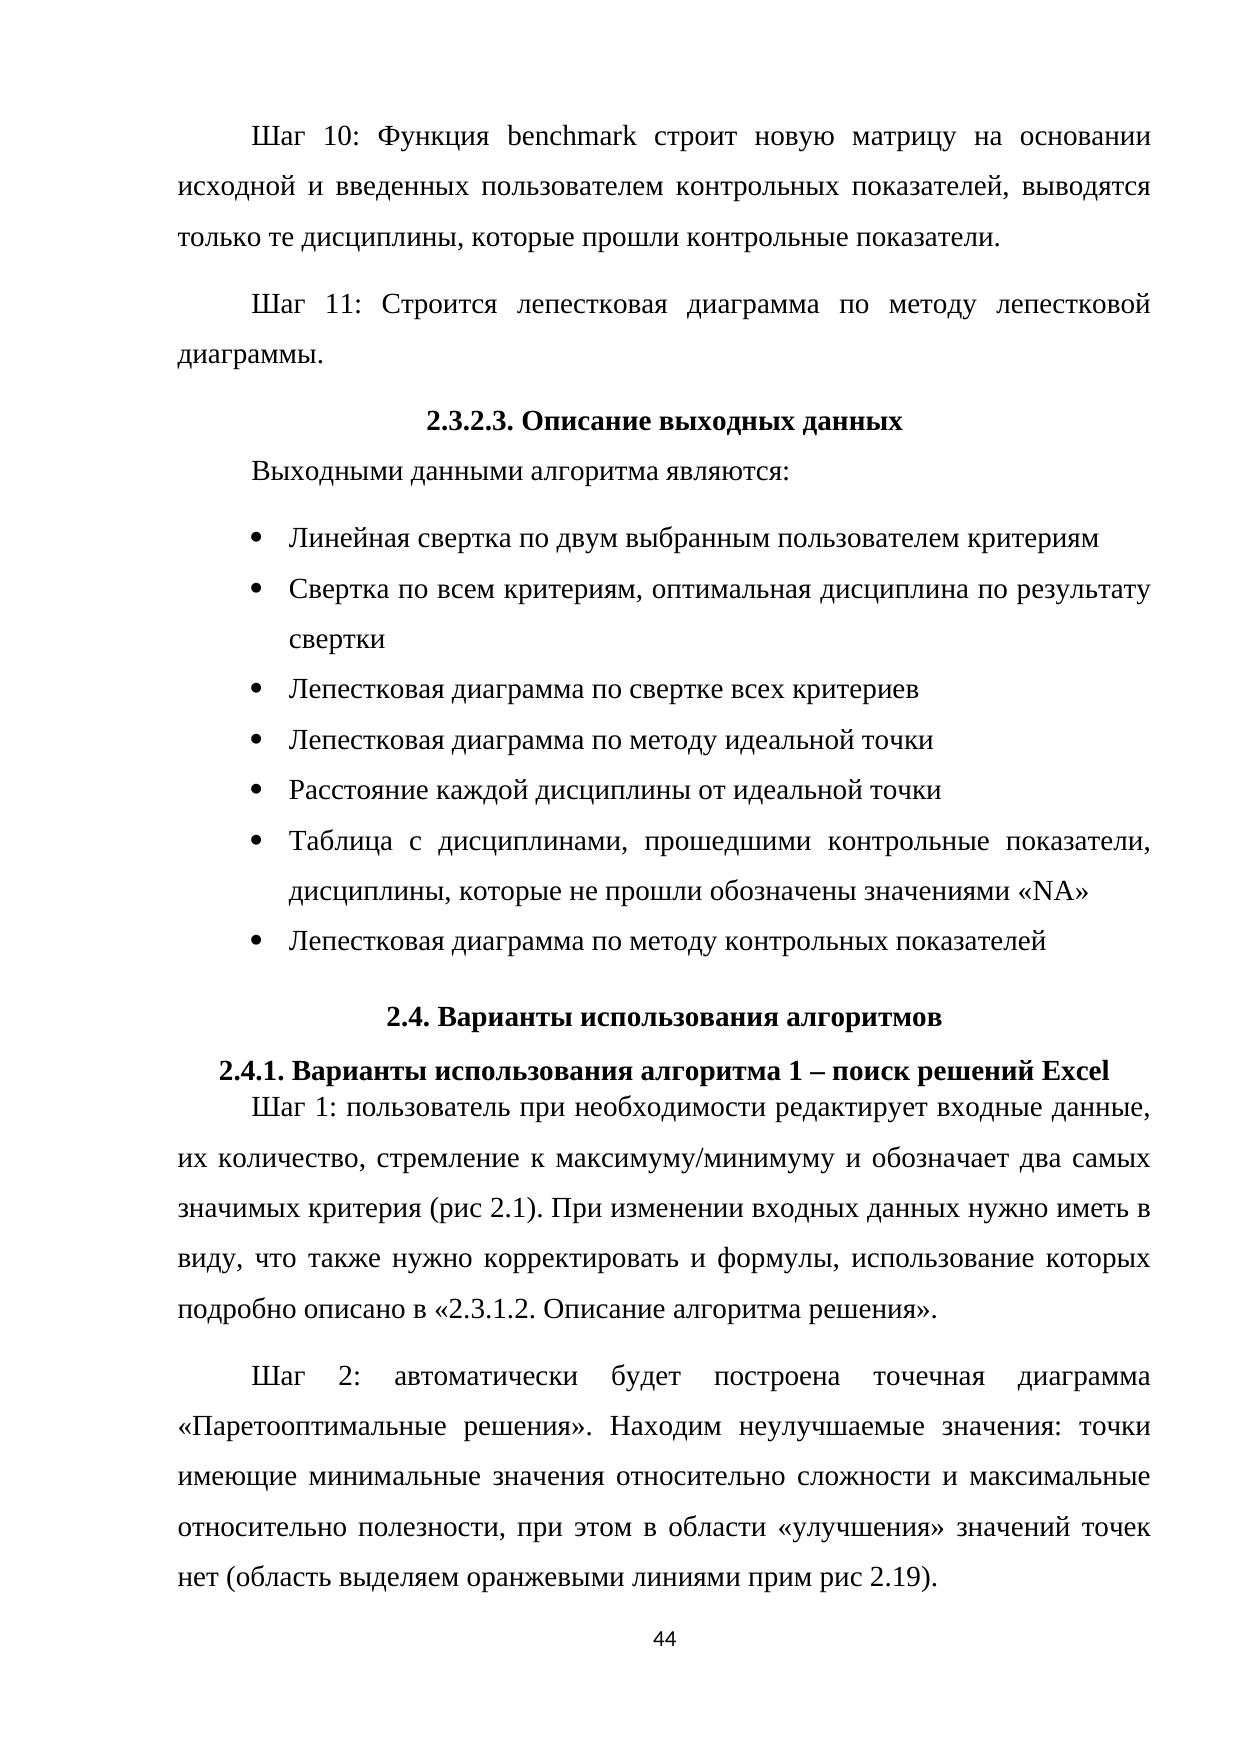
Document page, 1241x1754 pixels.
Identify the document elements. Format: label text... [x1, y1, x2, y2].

list Расстояние каждой дисциплины от идеальной точки [251, 772, 1152, 806]
subtitle 2.4.1. Варианты использования алгоритма 1 – поиск решений Excel [177, 1053, 1152, 1087]
subtitle 2.3.2.3. Описание выходных данных [177, 403, 1152, 437]
text Выходными данными алгоритма являются: [177, 453, 1152, 487]
list Линейная свертка по двум выбранным пользователем критериям [251, 520, 1152, 554]
text Шаг 1: пользователь при необходимости редактирует входные данные, их количество, стремление к максимуму/минимуму и обозначает два самых значимых критерия (рис 2.1). При изменении входных данных нужно иметь в виду, что также нужно корректировать и формулы, использование которых подробно описано в «2.3.1.2. Описание алгоритма решения». [177, 1089, 1152, 1324]
text Шаг 11: Строится лепестковая диаграмма по методу лепестковой диаграммы. [177, 286, 1152, 369]
text Шаг 10: Функция benchmark строит новую матрицу на основании исходной и введенных пользователем контрольных показателей, выводятся только те дисциплины, которые прошли контрольные показатели. [177, 118, 1152, 252]
subtitle 2.4. Варианты использования алгоритмов [177, 999, 1152, 1032]
list Свертка по всем критериям, оптимальная дисциплина по результату свертки [251, 571, 1152, 655]
text Шаг 2: автоматически будет построена точечная диаграмма «Паретооптимальные решения». Находим неулучшаемые значения: точки имеющие минимальные значения относительно сложности и максимальные относительно полезности, при этом в области «улучшения» значений точек нет (область выделяем оранжевыми линиями прим рис 2.19). [177, 1358, 1152, 1592]
list Лепестковая диаграмма по свертке всех критериев [251, 671, 1152, 705]
list Лепестковая диаграмма по методу идеальной точки [251, 722, 1152, 756]
list Таблица с дисциплинами, прошедшими контрольные показатели, дисциплины, которые не прошли обозначены значениями «NA» [251, 823, 1152, 907]
list Лепестковая диаграмма по методу контрольных показателей [251, 923, 1152, 957]
